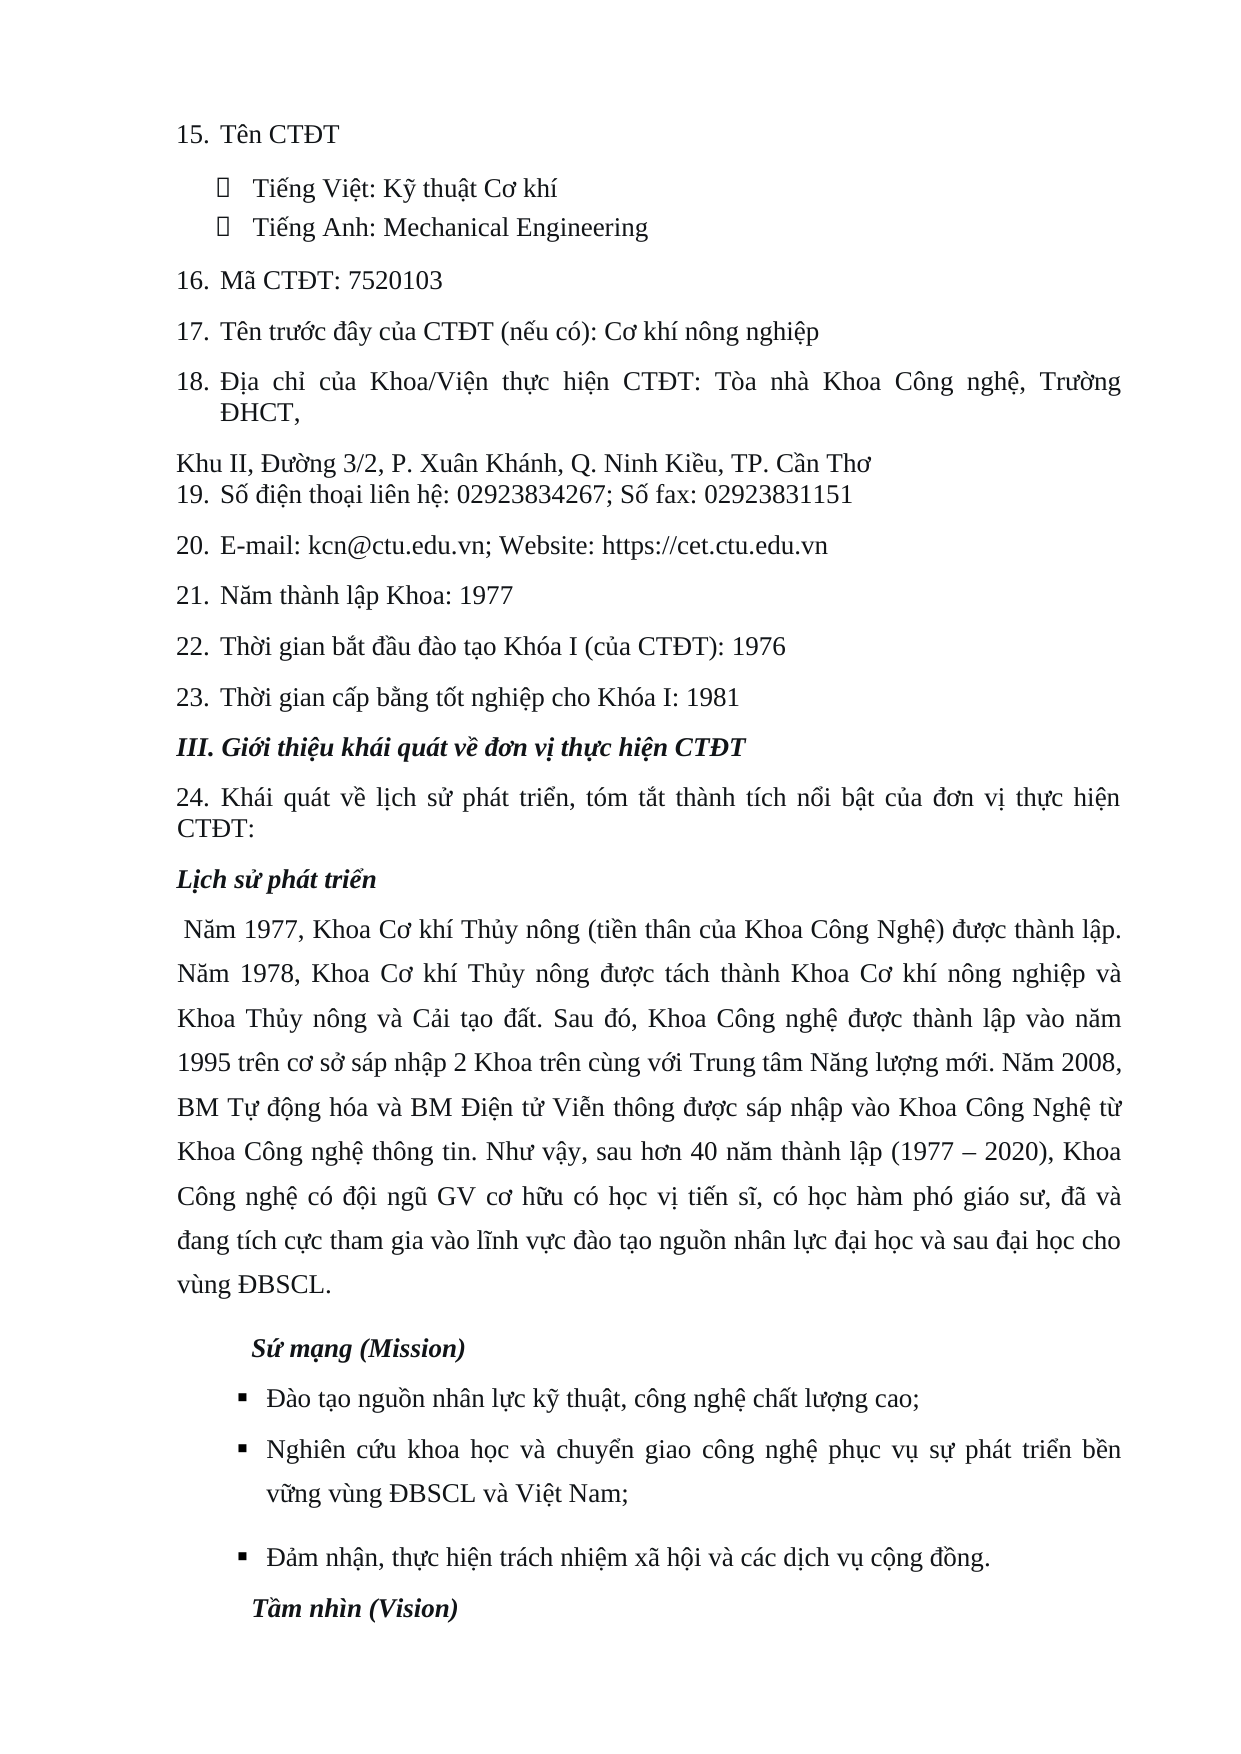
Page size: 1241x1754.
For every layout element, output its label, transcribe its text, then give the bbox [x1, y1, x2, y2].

list Tiếng Việt: Kỹ thuật Cơ khí [215, 169, 1123, 206]
text Sứ mạng (Mission) [251, 1332, 1123, 1364]
list Thời gian bắt đầu đào tạo Khóa I (của CTĐT): 1976 [176, 630, 1123, 661]
list Tiếng Anh: Mechanical Engineering [215, 208, 1123, 244]
list Tên trước đây của CTĐT (nếu có): Cơ khí nông nghiệp [176, 315, 1123, 346]
list Số điện thoại liên hệ: 02923834267; Số fax: 02923831151 [176, 478, 1123, 509]
list Tên CTĐT [176, 118, 1123, 149]
text Lịch sử phát triển [176, 863, 1123, 894]
text Năm 1977, Khoa Cơ khí Thủy nông (tiền thân của Khoa Công Nghệ) được thành lập. Năm 1978, Khoa Cơ khí Thủy nông được tách thành Khoa Cơ khí nông nghiệp và Khoa Thủy nông và Cải tạo đất. Sau đó, Khoa Công nghệ được thành lập vào năm 1995 trên cơ sở sáp nhập 2 Khoa trên cùng với Trung tâm Năng lượng mới. Năm 2008, BM Tự động hóa và BM Điện tử Viễn thông được sáp nhập vào Khoa Công Nghệ từ Khoa Công nghệ thông tin. Như vậy, sau hơn 40 năm thành lập (1977 – 2020), Khoa Công nghệ có đội ngũ GV cơ hữu có học vị tiến sĩ, có học hàm phó giáo sư, đã và đang tích cực tham gia vào lĩnh vực đào tạo nguồn nhân lực đại học và sau đại học cho vùng ĐBSCL. [176, 913, 1123, 1300]
text 24. Khái quát về lịch sử phát triển, tóm tắt thành tích nổi bật của đơn vị thực hiện CTĐT: [176, 781, 1123, 843]
text Khu II, Đường 3/2, P. Xuân Khánh, Q. Ninh Kiều, TP. Cần Thơ [176, 447, 1123, 478]
text Tầm nhìn (Vision) [251, 1592, 1123, 1623]
list Địa chỉ của Khoa/Viện thực hiện CTĐT: Tòa nhà Khoa Công nghệ, Trường ĐHCT, [176, 365, 1123, 428]
list E-mail: kcn@ctu.edu.vn; Website: https://cet.ctu.edu.vn [176, 529, 1123, 560]
list Đào tạo nguồn nhân lực kỹ thuật, công nghệ chất lượng cao; [236, 1382, 1123, 1413]
list Năm thành lập Khoa: 1977 [176, 579, 1123, 611]
list Đảm nhận, thực hiện trách nhiệm xã hội và các dịch vụ cộng đồng. [236, 1542, 1123, 1573]
list Mã CTĐT: 7520103 [176, 264, 1123, 295]
list Nghiên cứu khoa học và chuyển giao công nghệ phục vụ sự phát triển bền vững vùng ĐBSCL và Việt Nam; [236, 1433, 1123, 1509]
list Thời gian cấp bằng tốt nghiệp cho Khóa I: 1981 [176, 681, 1123, 712]
text III. Giới thiệu khái quát về đơn vị thực hiện CTĐT [176, 731, 1123, 762]
